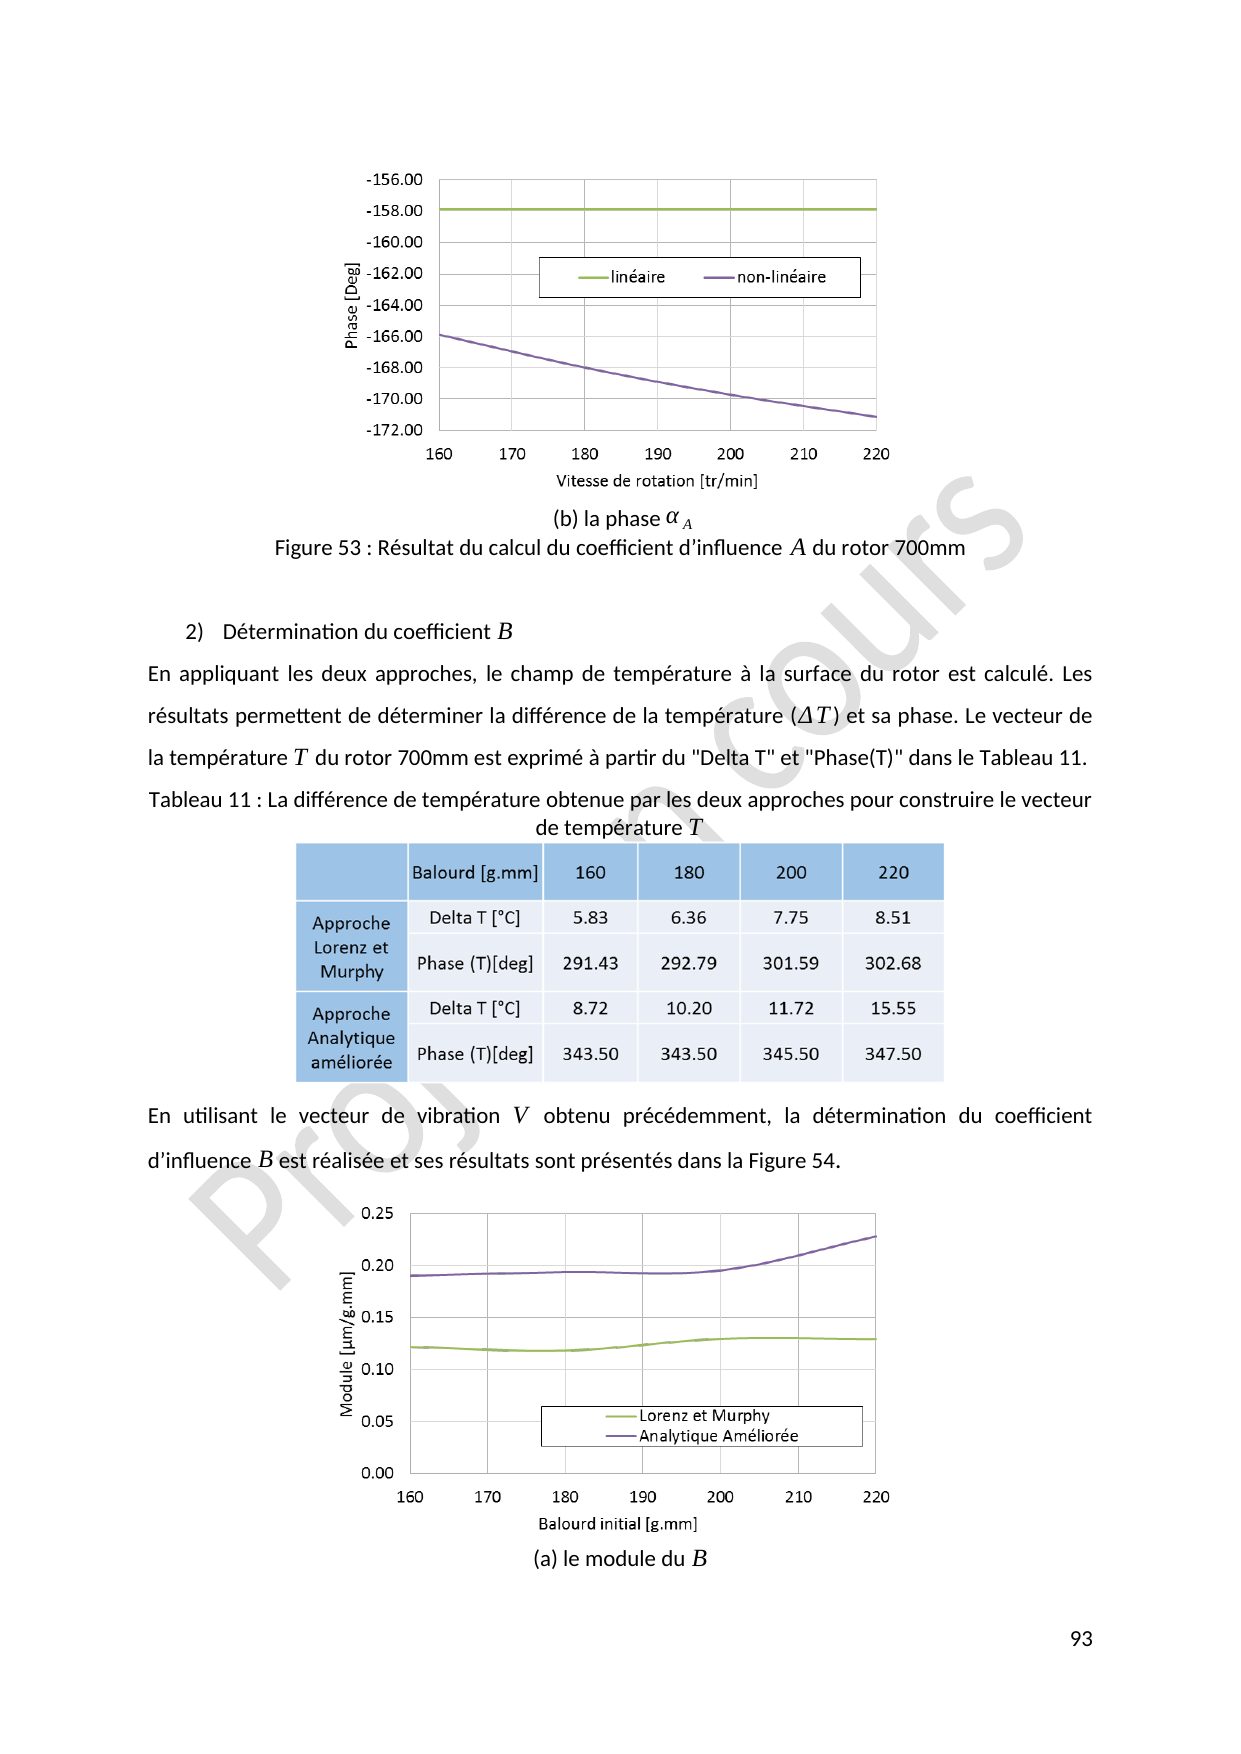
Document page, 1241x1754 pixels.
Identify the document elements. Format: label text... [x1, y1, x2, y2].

text En appliquant les deux approches, le champ de température à la surface du rotor est calculé. Les résultats permettent de déterminer la différence de la température () et sa phase. Le vecteur de la température du rotor 700mm est exprimé à partir du "Delta T" et "Phase(T)" dans le Tableau 11. [148, 659, 1093, 771]
text Figure 53 : Résultat du calcul du coefficient d’influence du rotor 700mm [148, 533, 1093, 561]
text En utilisant le vecteur de vibration obtenu précédemment, la détermination du coefficient d’influence est réalisée et ses résultats sont présentés dans la Figure 54. [148, 1101, 1093, 1175]
list Détermination du coefficient [185, 617, 1093, 645]
picture [326, 147, 915, 502]
text (b) la phase [148, 502, 1093, 533]
text Tableau 11 : La différence de température obtenue par les deux approches pour construire le vecteur de température [148, 785, 1093, 841]
picture [294, 841, 946, 1086]
text (a) le module du [148, 1544, 1093, 1572]
picture [326, 1190, 915, 1545]
